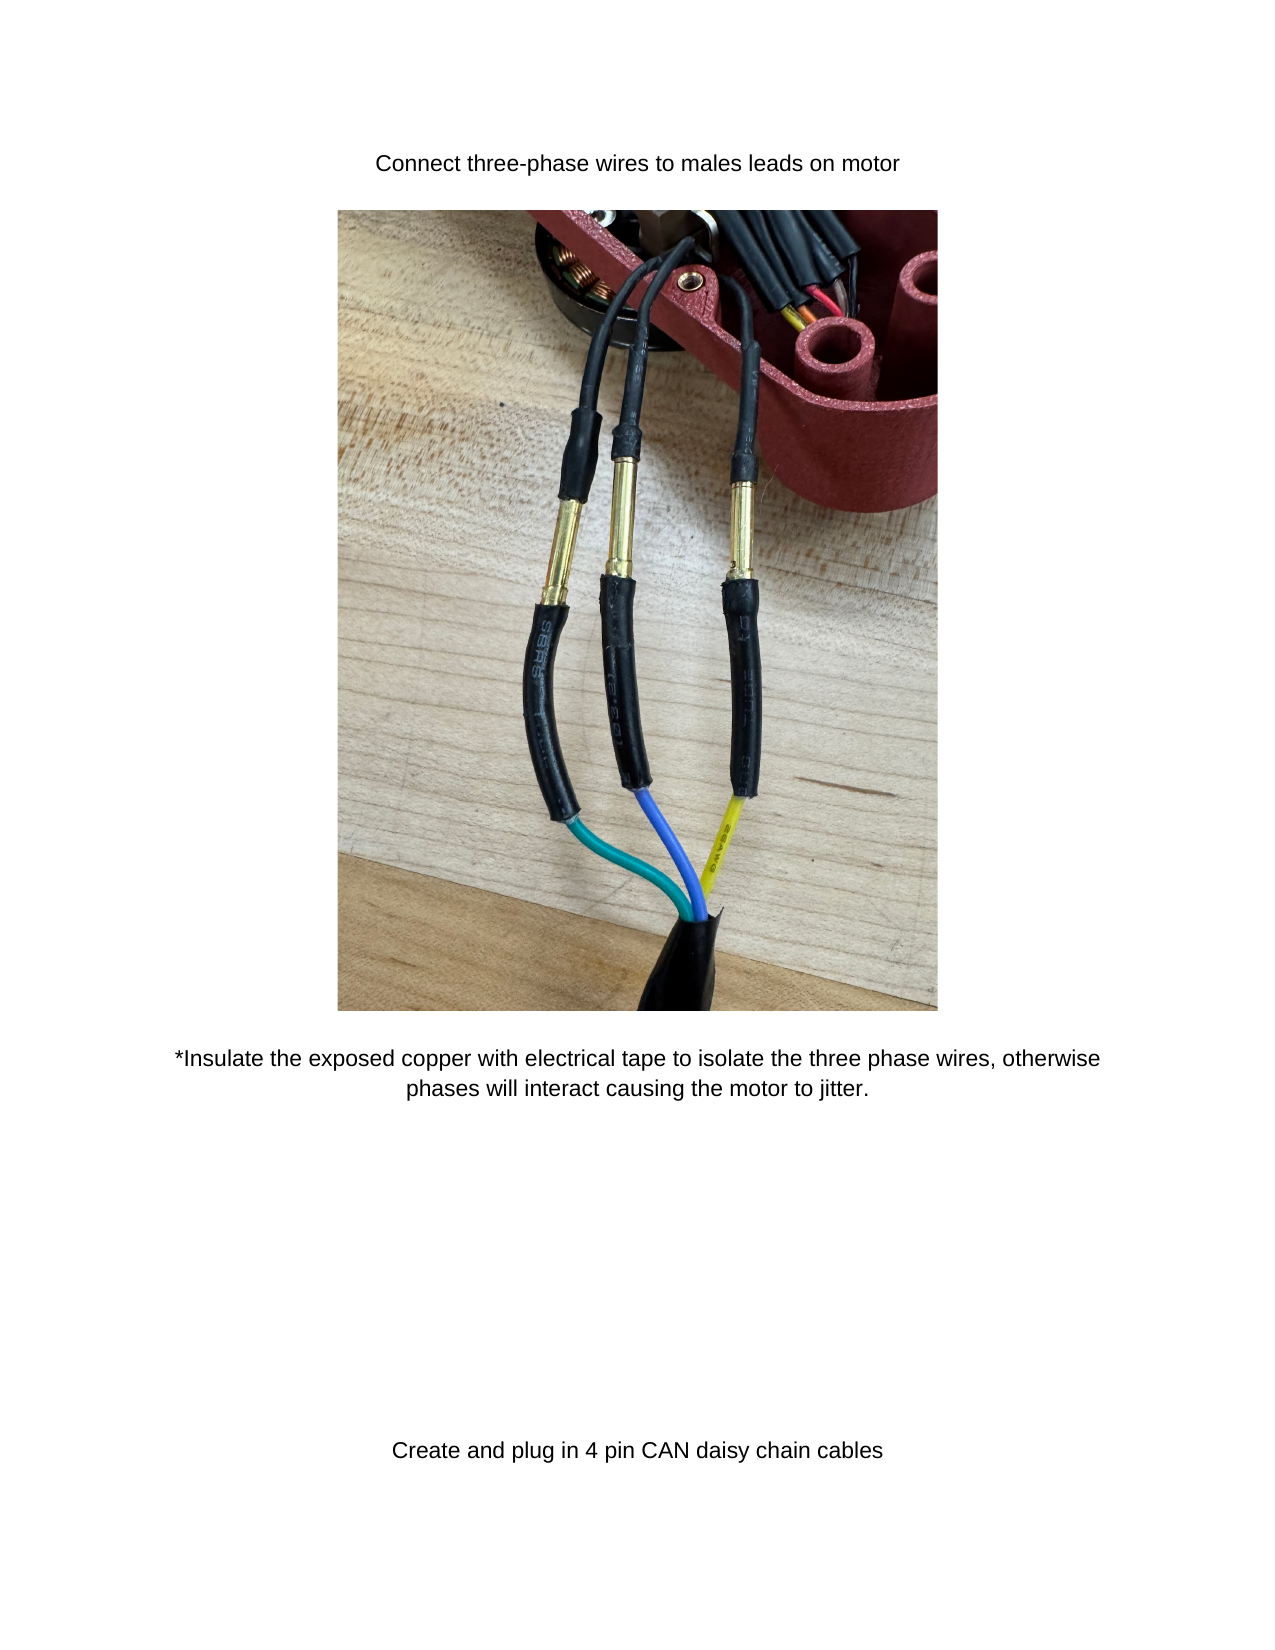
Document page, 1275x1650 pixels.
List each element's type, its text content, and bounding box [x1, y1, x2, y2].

text Connect three-phase wires to males leads on motor [150, 150, 1125, 176]
picture [337, 210, 938, 1011]
text Create and plug in 4 pin CAN daisy chain cables [150, 1437, 1125, 1463]
text *Insulate the exposed copper with electrical tape to isolate the three phase wires, otherwise phases will interact causing the motor to jitter. [150, 1044, 1125, 1101]
